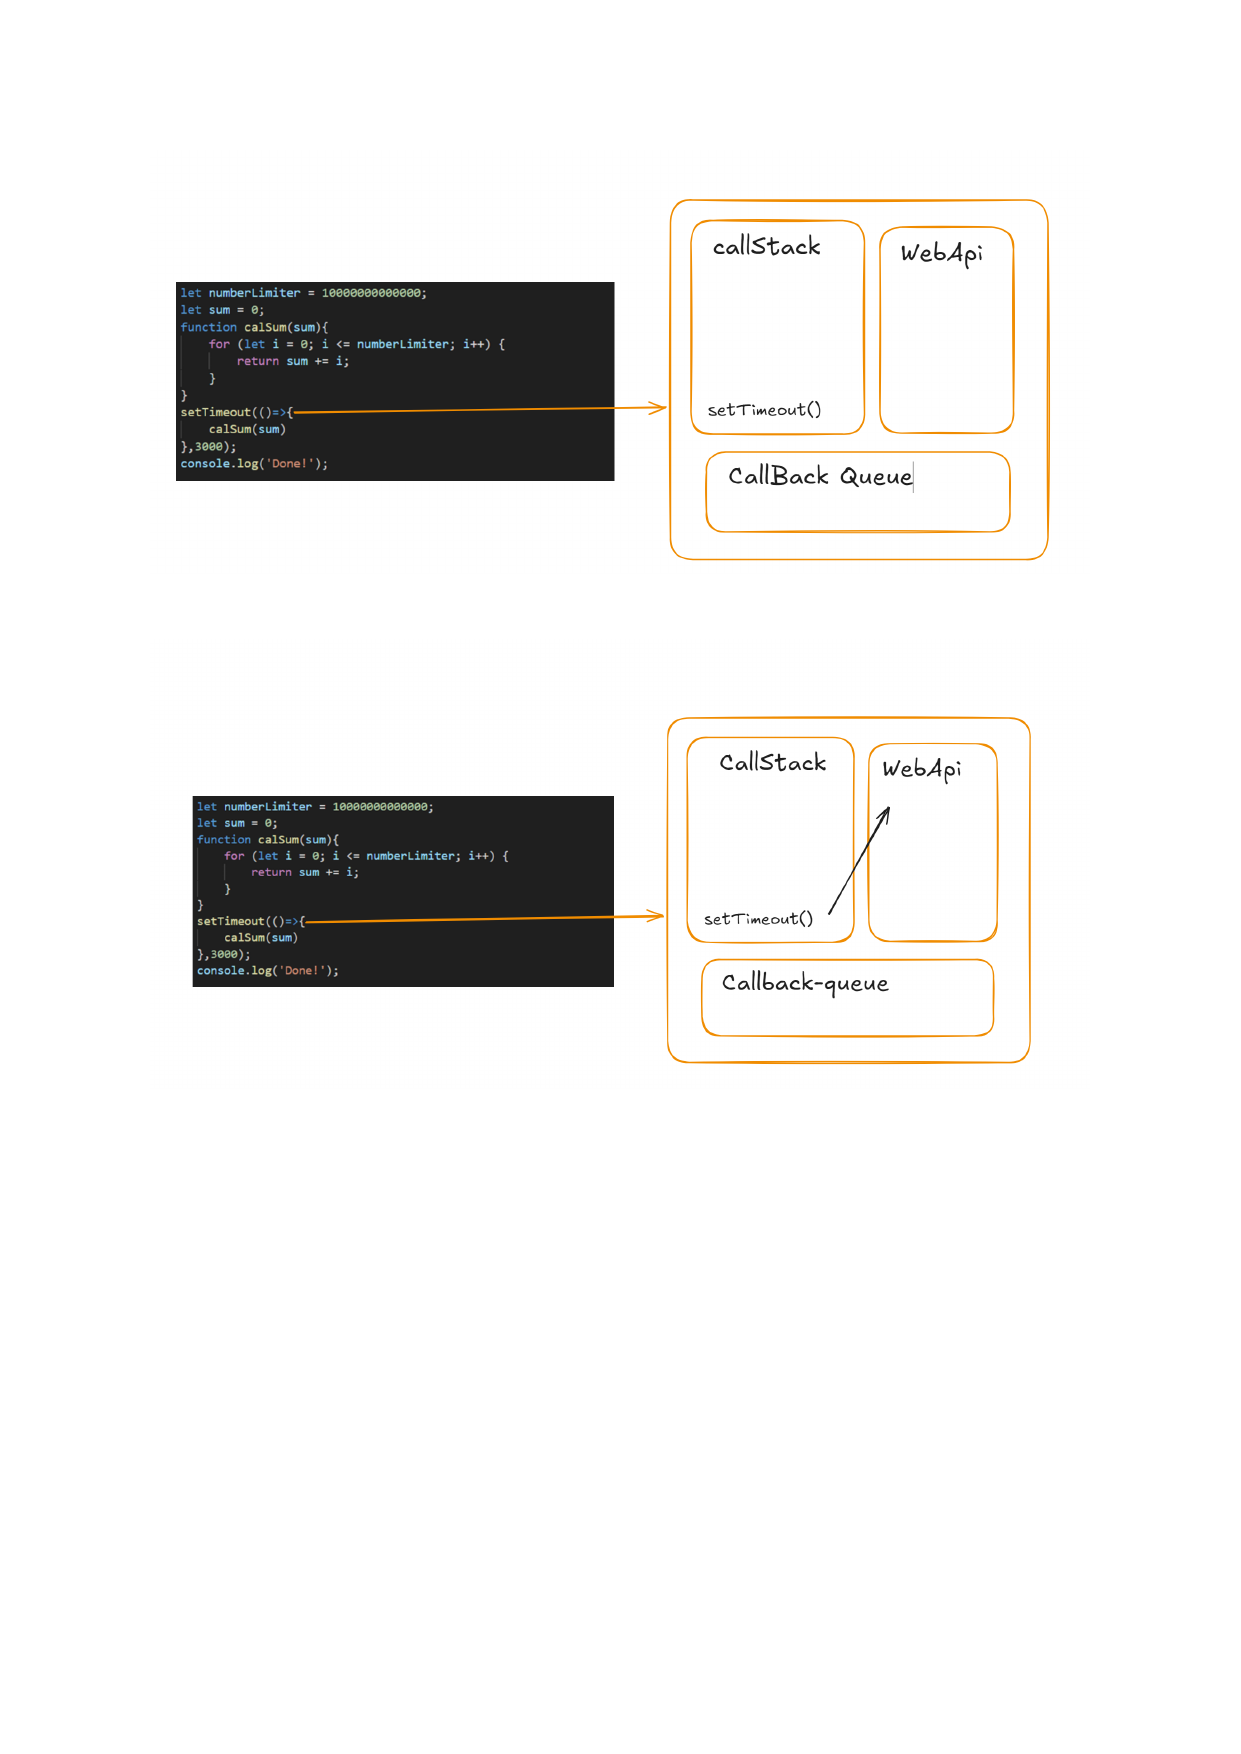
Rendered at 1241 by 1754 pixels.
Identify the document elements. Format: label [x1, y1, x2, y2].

picture [150, 639, 1091, 1089]
picture [150, 150, 1091, 574]
